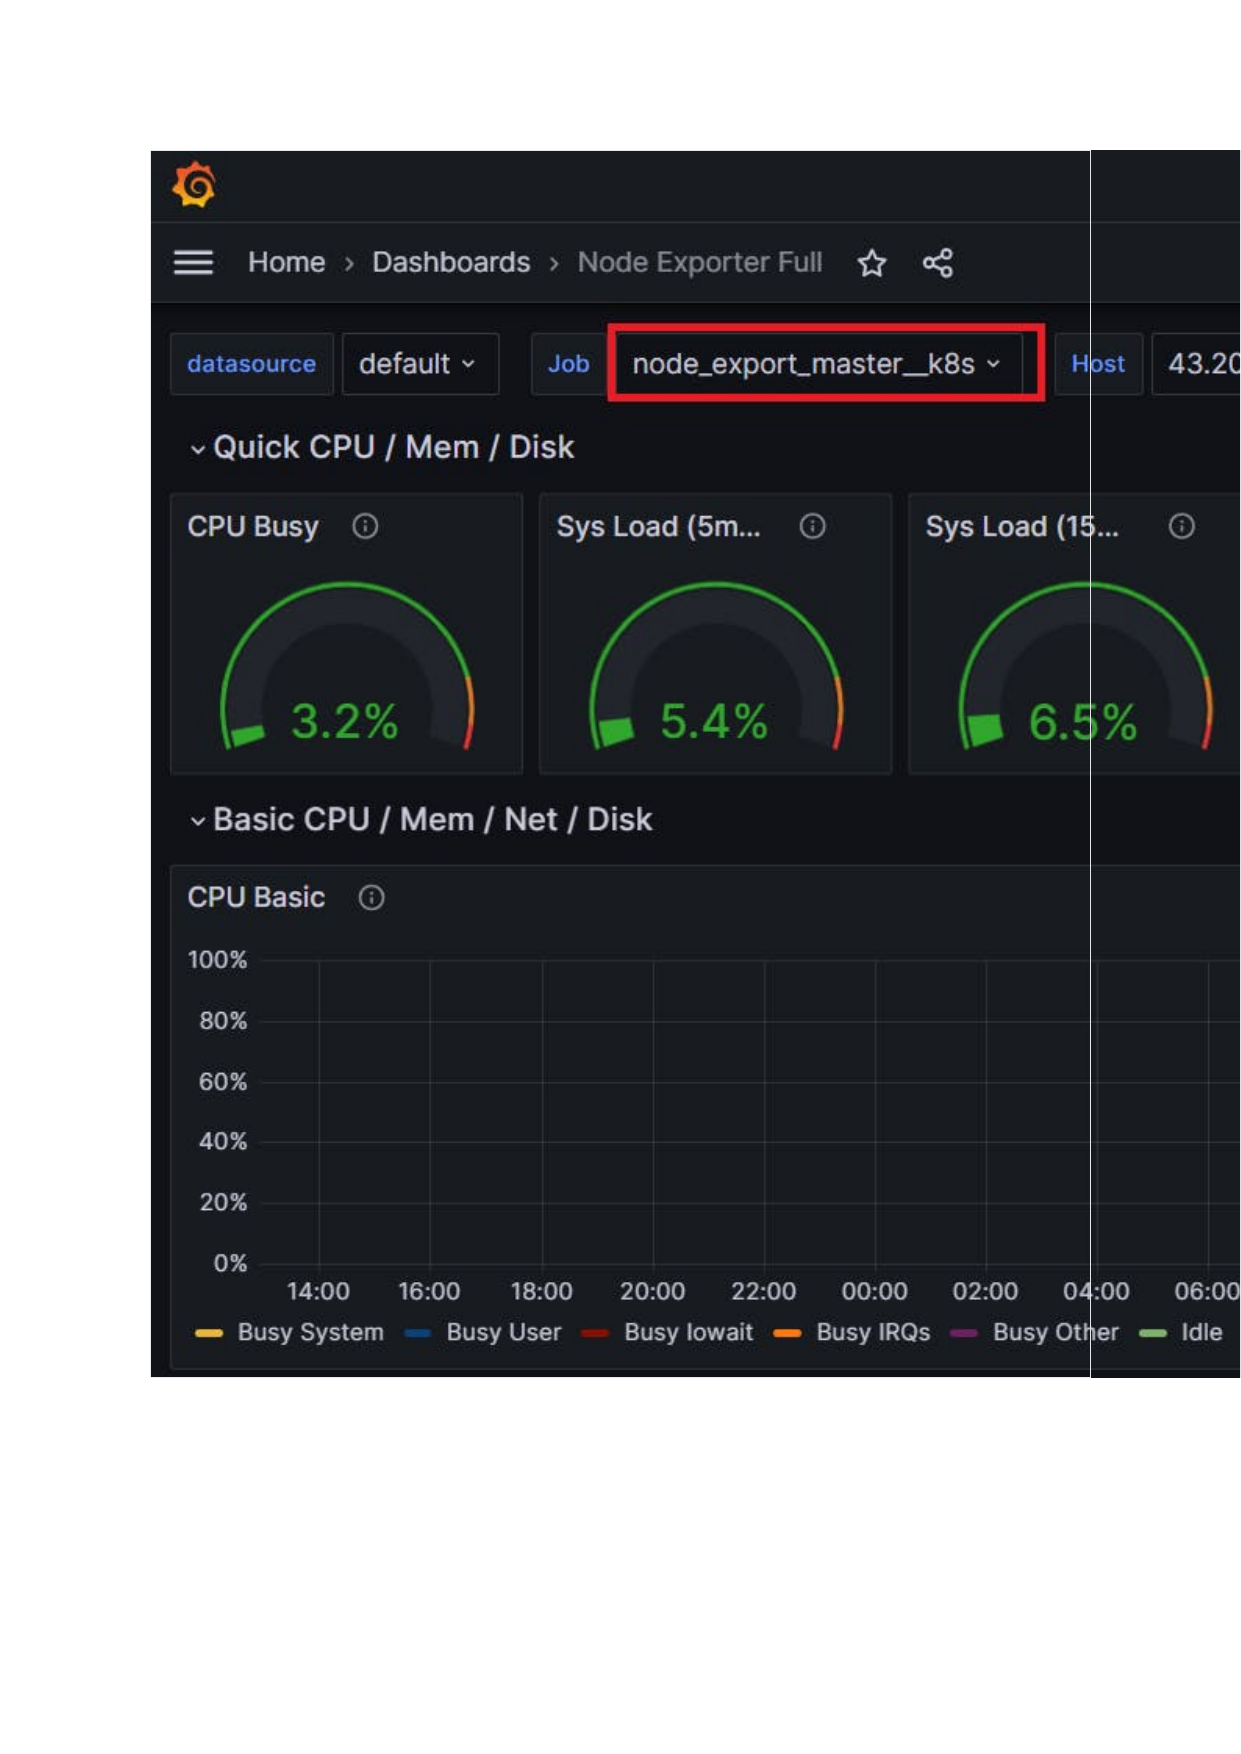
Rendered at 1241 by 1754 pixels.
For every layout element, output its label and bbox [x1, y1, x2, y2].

picture [151, 151, 1090, 1377]
picture [1091, 150, 1241, 1378]
